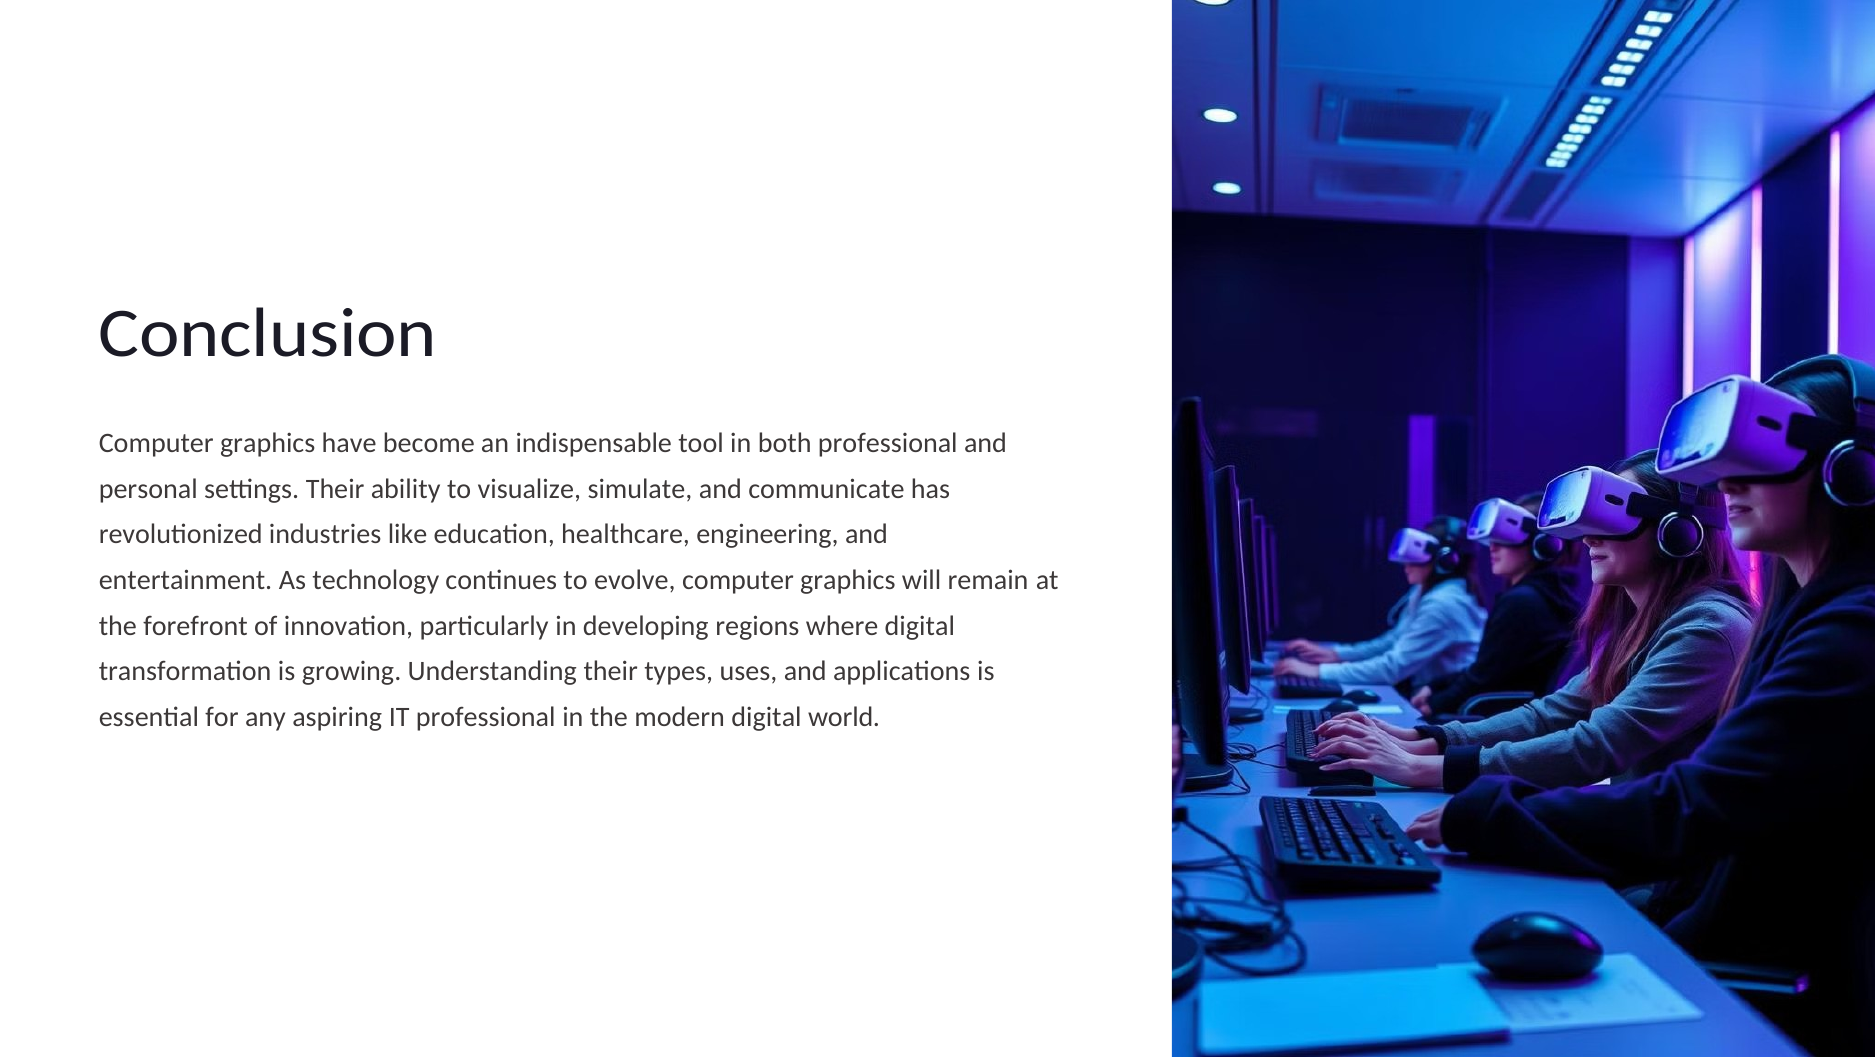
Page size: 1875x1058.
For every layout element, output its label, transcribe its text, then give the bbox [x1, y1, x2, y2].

subtitle Conclusion [98, 288, 1171, 374]
text Computer graphics have become an indispensable tool in both professional and personal settings. Their ability to visualize, simulate, and communicate has revolutionized industries like education, healthcare, engineering, and entertainment. As technology continues to evolve, computer graphics will remain at the forefront of innovation, particularly in developing regions where digital transformation is growing. Understanding their types, uses, and applications is essential for any aspiring IT professional in the modern digital world. [98, 425, 1066, 733]
picture [1171, 0, 1875, 1057]
